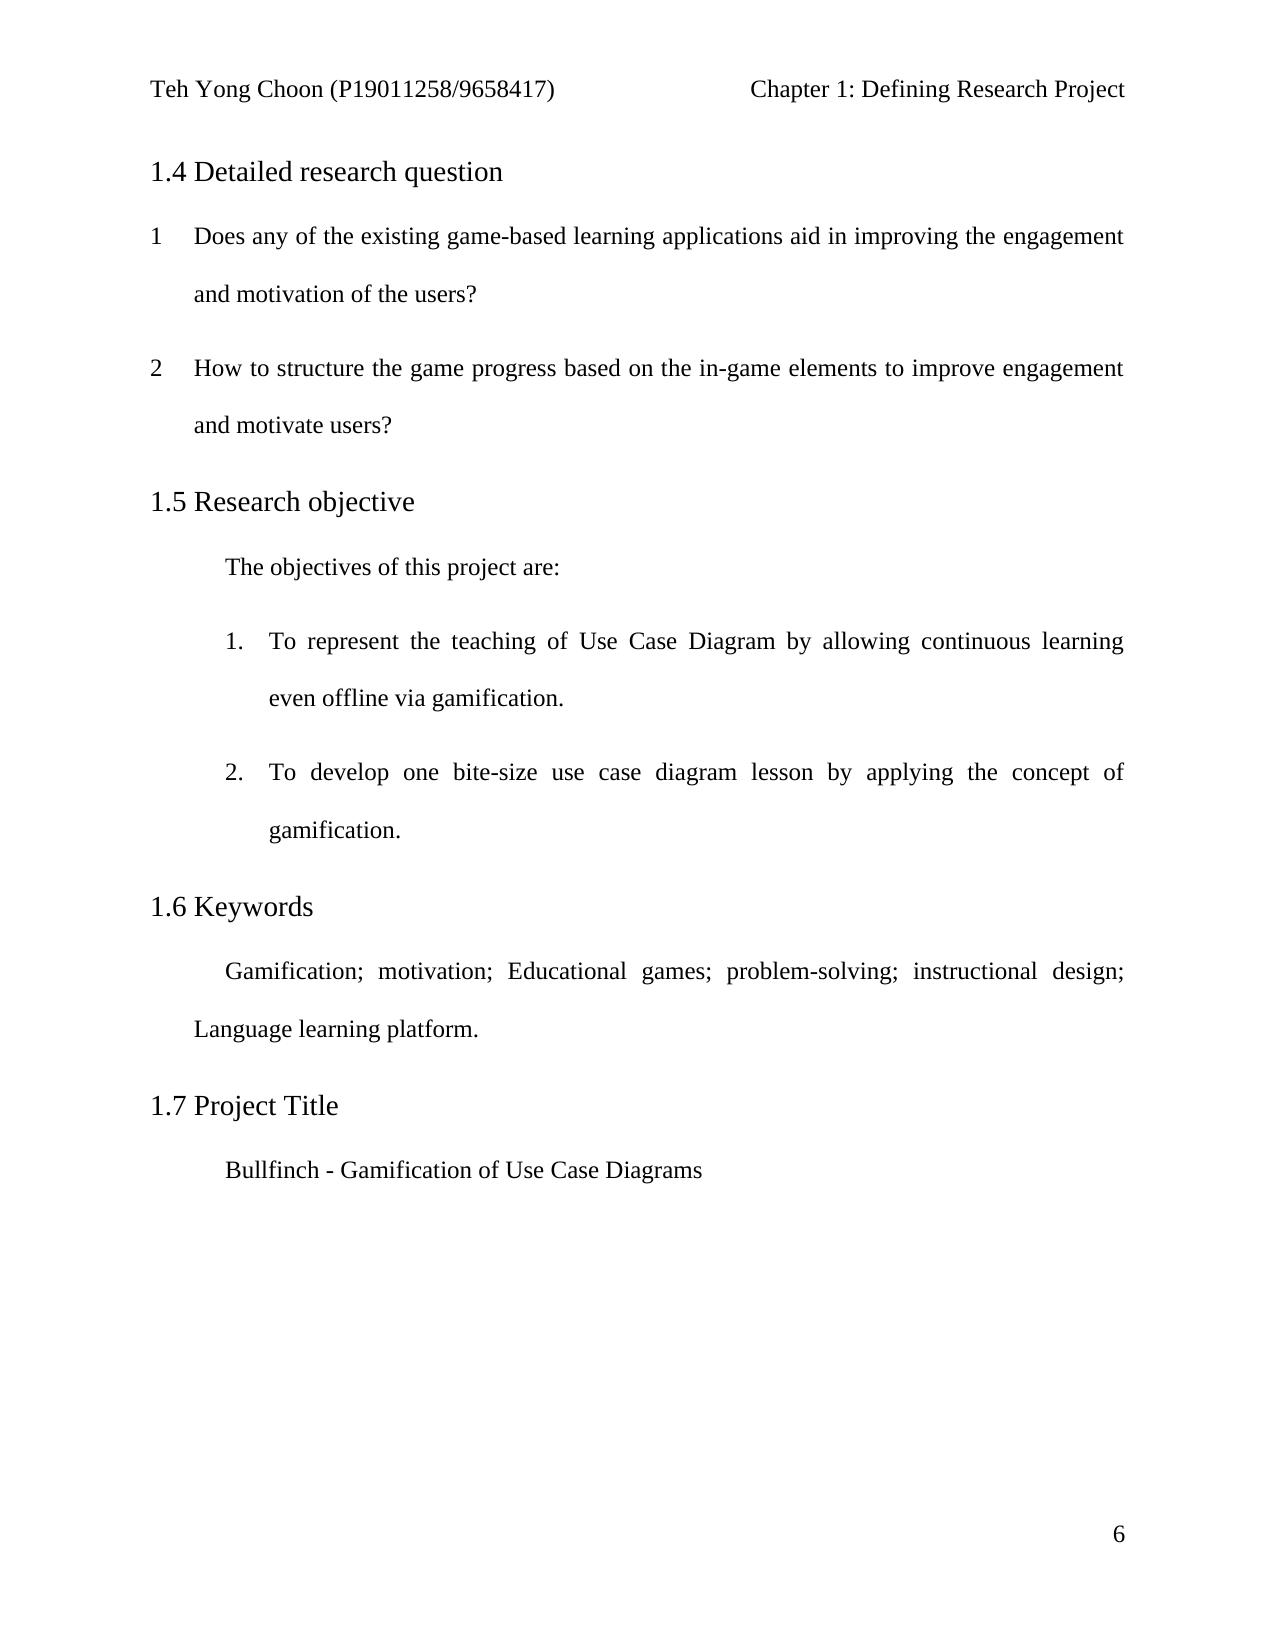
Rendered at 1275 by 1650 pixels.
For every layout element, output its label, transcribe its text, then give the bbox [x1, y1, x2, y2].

text The objectives of this project are: [194, 552, 1125, 580]
list To represent the teaching of Use Case Diagram by allowing continuous learning even offline via gamification. [225, 626, 1125, 712]
text Gamification; motivation; Educational games; problem-solving; instructional design; Language learning platform. [194, 956, 1125, 1042]
subtitle Research objective [150, 484, 1125, 518]
list To develop one bite-size use case diagram lesson by applying the concept of gamification. [225, 757, 1125, 844]
list How to structure the game progress based on the in-game elements to improve engagement and motivate users? [150, 353, 1125, 439]
subtitle Keywords [150, 889, 1125, 923]
subtitle Detailed research question [150, 154, 1125, 188]
text Bullfinch - Gamification of Use Case Diagrams [194, 1155, 1125, 1184]
list Does any of the existing game-based learning applications aid in improving the engagement and motivation of the users? [150, 221, 1125, 307]
subtitle Project Title [150, 1088, 1125, 1121]
